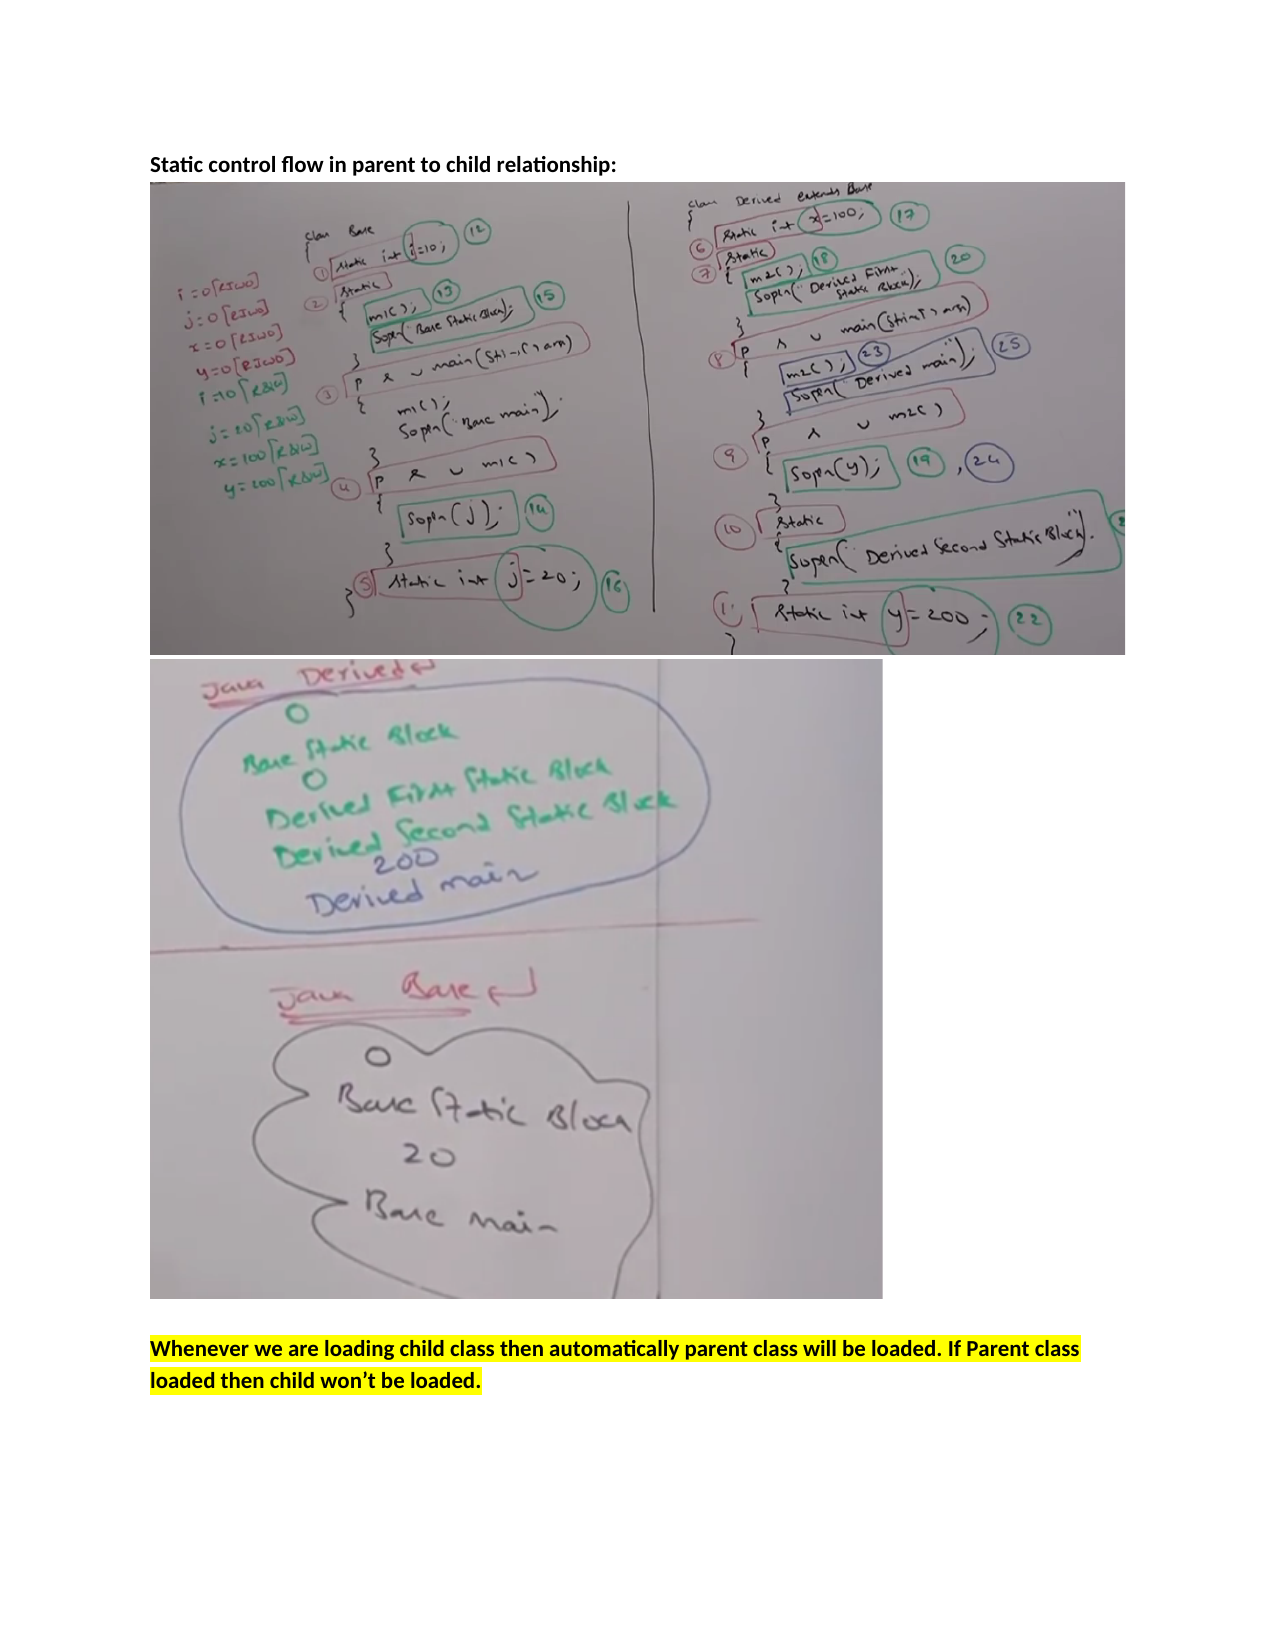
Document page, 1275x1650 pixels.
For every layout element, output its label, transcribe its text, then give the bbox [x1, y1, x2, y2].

picture [150, 182, 1125, 655]
text Whenever we are loading child class then automatically parent class will be loaded. If Parent class loaded then child won’t be loaded. [150, 1334, 1125, 1395]
picture [150, 659, 883, 1299]
text Static control flow in parent to child relationship: [150, 150, 1125, 178]
